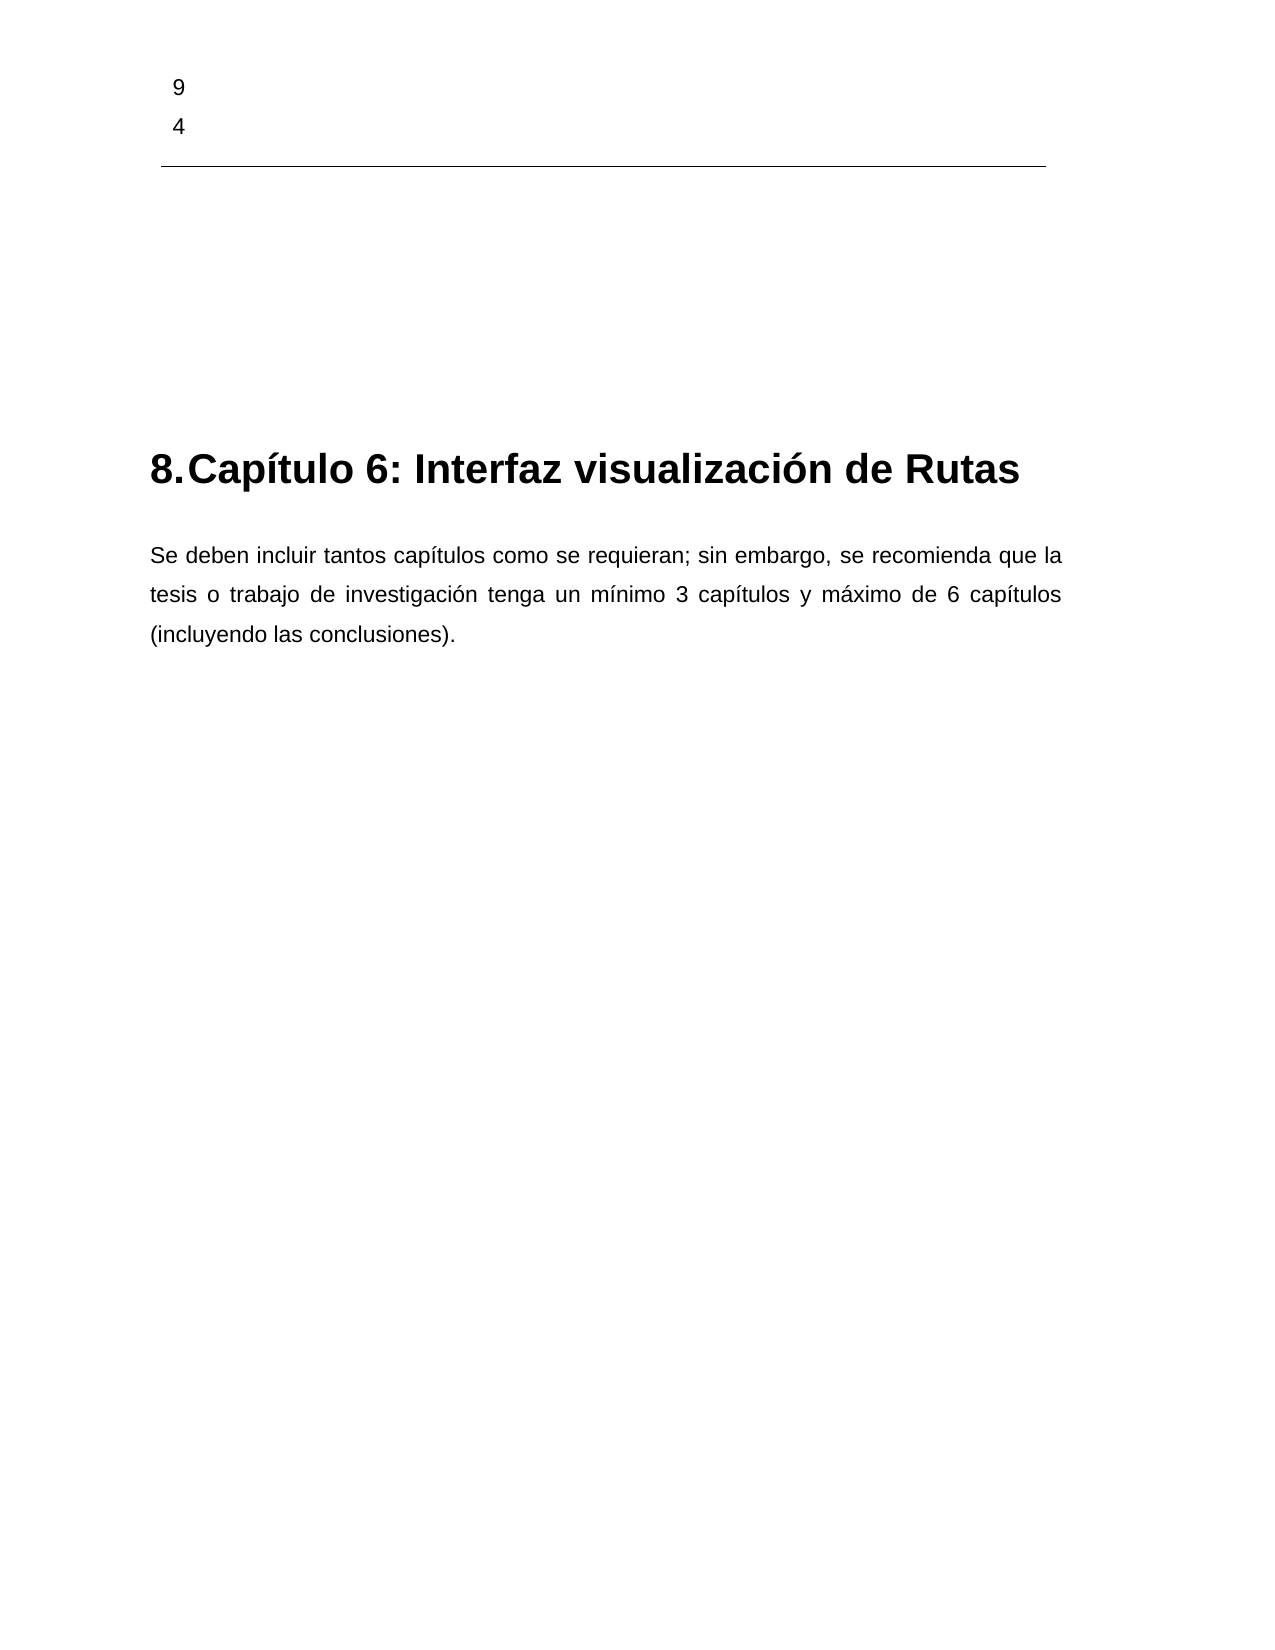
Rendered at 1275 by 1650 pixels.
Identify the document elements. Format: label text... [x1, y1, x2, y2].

subtitle Capítulo 6: Interfaz visualización de Rutas [150, 444, 1062, 492]
list Se deben incluir tantos capítulos como se requieran; sin embargo, se recomienda que la tesis o trabajo de investigación tenga un mínimo 3 capítulos y máximo de 6 capítulos (incluyendo las conclusiones). [150, 542, 1062, 647]
